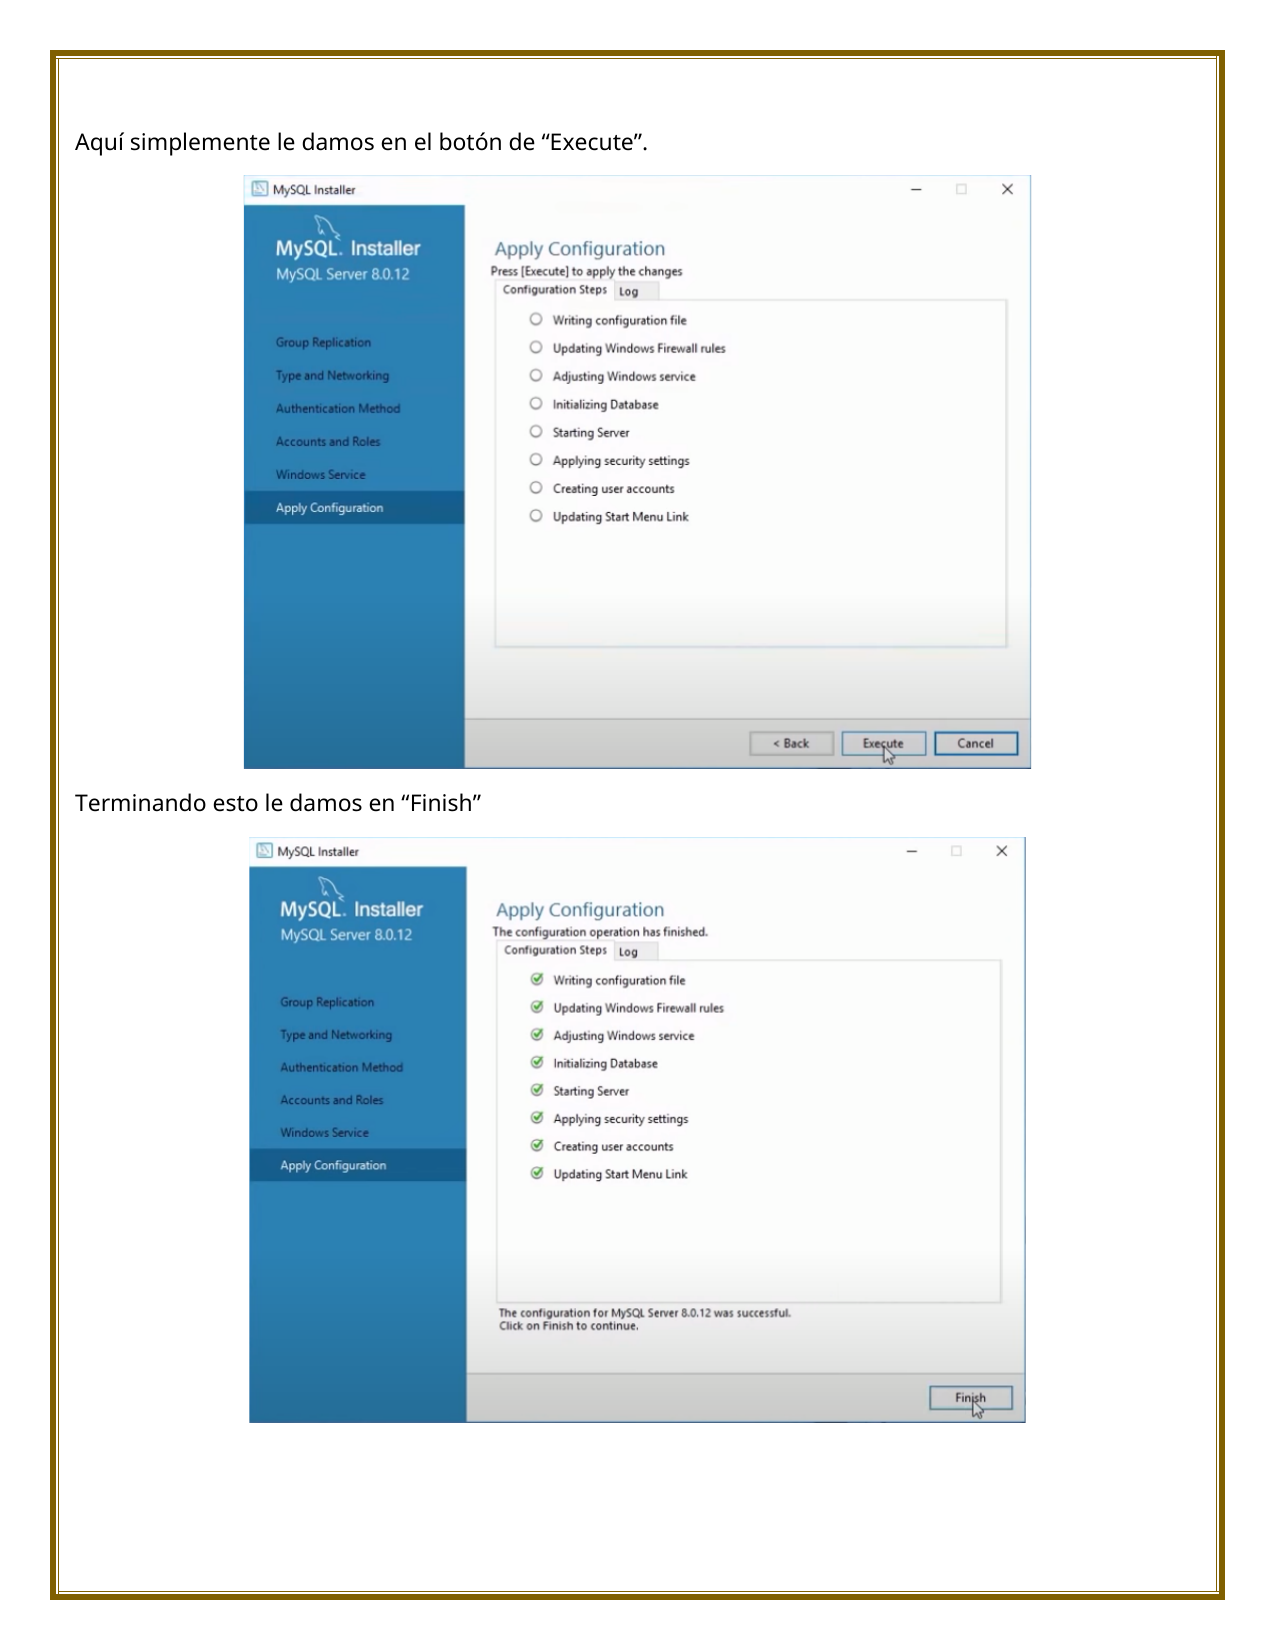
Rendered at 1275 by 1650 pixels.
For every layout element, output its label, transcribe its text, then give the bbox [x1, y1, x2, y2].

text Terminando esto le damos en “Finish” [75, 787, 1200, 818]
picture [249, 837, 1026, 1423]
picture [243, 175, 1032, 769]
text Aquí simplemente le damos en el botón de “Execute”. [75, 125, 1200, 157]
